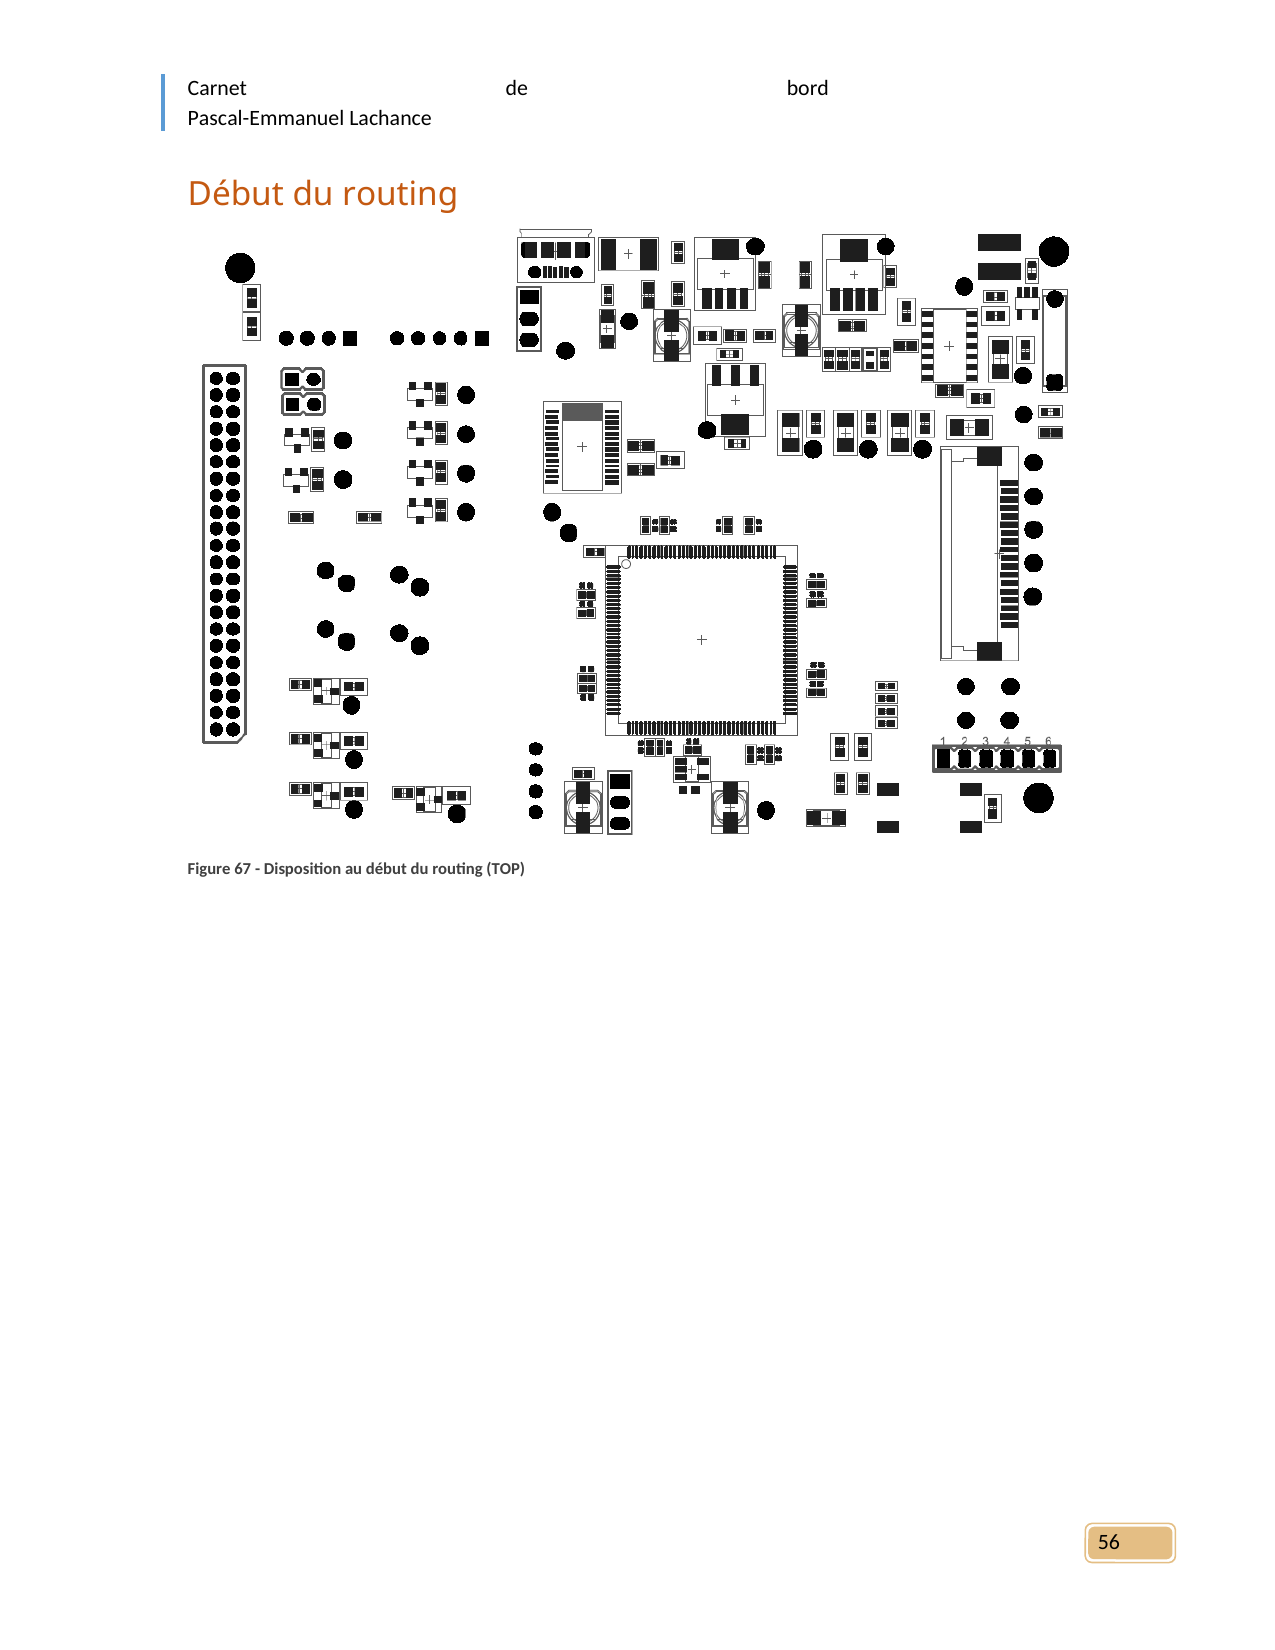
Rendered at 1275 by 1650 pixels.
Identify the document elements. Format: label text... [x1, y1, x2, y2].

text Figure 67 - Disposition au début du routing (TOP) [187, 858, 1087, 879]
subtitle Début du routing [187, 170, 1087, 215]
picture [187, 215, 1078, 838]
